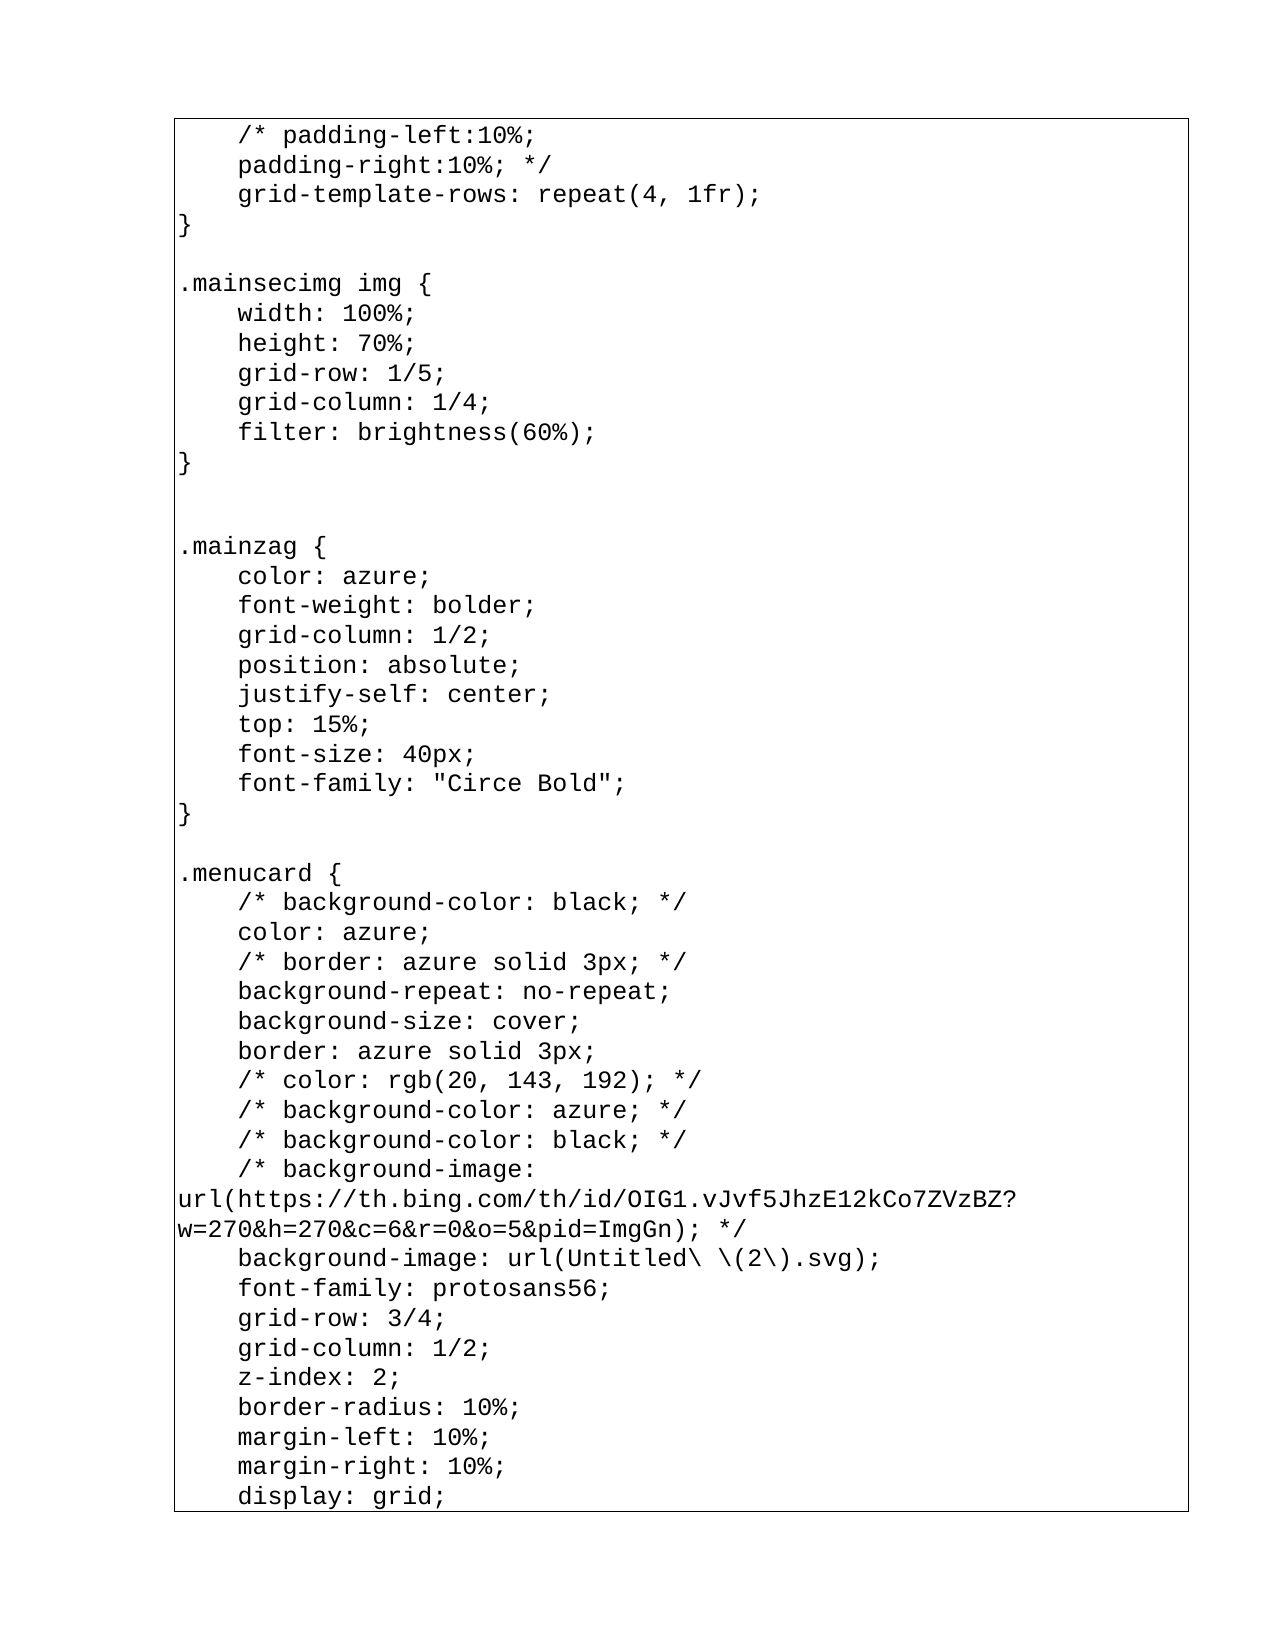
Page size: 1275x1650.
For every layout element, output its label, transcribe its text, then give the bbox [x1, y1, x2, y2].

text /* background-color: black; */ [177, 1126, 1186, 1156]
text justify-self: center; [177, 681, 1186, 710]
text font-family: "Circe Bold"; [177, 770, 1186, 799]
text } [177, 799, 1186, 829]
text font-size: 40px; [177, 740, 1186, 770]
text color: azure; [177, 562, 1186, 592]
text background-repeat: no-repeat; [177, 977, 1186, 1007]
text /* background-color: black; */ [177, 888, 1186, 918]
text position: absolute; [177, 651, 1186, 681]
text } [177, 210, 1186, 240]
text padding-right:10%; */ [177, 151, 1186, 181]
text filter: brightness(60%); [177, 418, 1186, 448]
text } [177, 448, 1186, 477]
text font-family: protosans56; [177, 1274, 1186, 1304]
text /* background-color: azure; */ [177, 1096, 1186, 1126]
text z-index: 2; [177, 1363, 1186, 1393]
text grid-column: 1/2; [177, 1334, 1186, 1363]
text background-image: url(Untitled\ \(2\).svg); [177, 1245, 1186, 1274]
text color: azure; [177, 918, 1186, 948]
text .mainsecimg img { [177, 270, 1186, 299]
text display: grid; [177, 1482, 1186, 1511]
text top: 15%; [177, 710, 1186, 740]
text grid-template-rows: repeat(4, 1fr); [177, 181, 1186, 210]
text grid-row: 3/4; [177, 1304, 1186, 1334]
text font-weight: bolder; [177, 592, 1186, 621]
text margin-left: 10%; [177, 1423, 1186, 1452]
text .mainzag { [175, 529, 1188, 562]
text grid-column: 1/4; [177, 388, 1186, 418]
text background-size: cover; [177, 1007, 1186, 1037]
text /* padding-left:10%; [175, 119, 1188, 151]
text grid-row: 1/5; [177, 359, 1186, 388]
text /* border: azure solid 3px; */ [177, 948, 1186, 977]
text border: azure solid 3px; [177, 1037, 1186, 1067]
text grid-column: 1/2; [177, 621, 1186, 651]
text width: 100%; [177, 299, 1186, 329]
text border-radius: 10%; [177, 1393, 1186, 1423]
text height: 70%; [177, 329, 1186, 359]
text .menucard { [177, 859, 1186, 888]
text /* color: rgb(20, 143, 192); */ [177, 1067, 1186, 1096]
text margin-right: 10%; [177, 1452, 1186, 1482]
text /* background-image: url(https://th.bing.com/th/id/OIG1.vJvf5JhzE12kCo7ZVzBZ?w=270&h=270&c=6&r=0&o=5&pid=ImgGn); */ [177, 1156, 1186, 1245]
